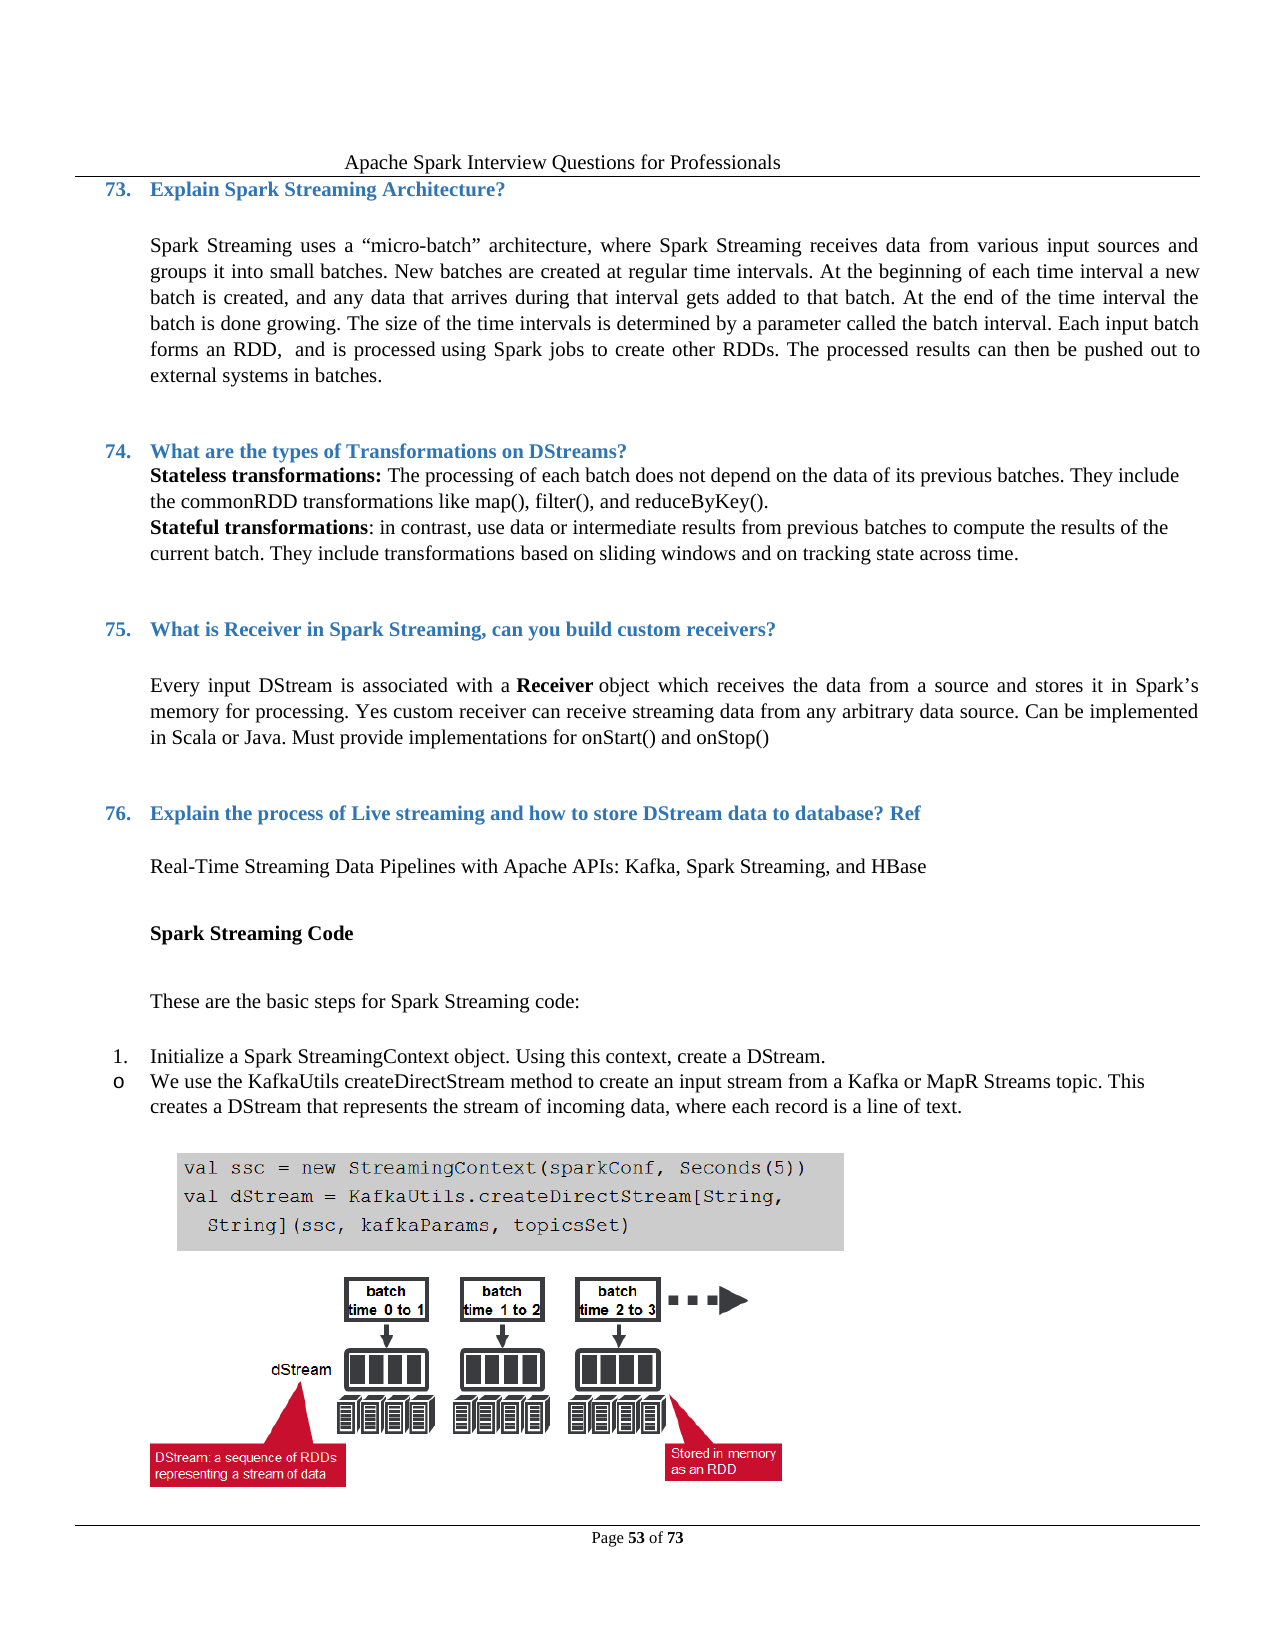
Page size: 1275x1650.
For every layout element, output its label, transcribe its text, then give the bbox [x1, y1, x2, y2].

text Real-Time Streaming Data Pipelines with Apache APIs: Kafka, Spark Streaming, and HBase [75, 854, 1200, 878]
subtitle Explain Spark Streaming Architecture? [105, 177, 1200, 201]
subtitle What is Receiver in Spark Streaming, can you build custom receivers? [105, 617, 1200, 641]
list Initialize a Spark StreamingContext object. Using this context, create a DStream. [112, 1044, 1200, 1068]
subtitle Explain the process of Live streaming and how to store DStream data to database? Ref [105, 801, 1200, 824]
text These are the basic steps for Spark Streaming code: [150, 976, 1200, 1013]
text Spark Streaming uses a “micro-batch” architecture, where Spark Streaming receives data from various input sources and groups it into small batches. New batches are created at regular time intervals. At the beginning of each time interval a new batch is created, and any data that arrives during that interval gets added to that batch. At the end of the time interval the batch is done growing. The size of the time intervals is determined by a parameter called the batch interval. Each input batch forms an RDD, and is processed using Spark jobs to create other RDDs. The processed results can then be pushed out to external systems in batches. [150, 233, 1200, 387]
subtitle What are the types of Transformations on DStreams? [105, 439, 1200, 463]
picture [150, 1147, 878, 1487]
text Every input DStream is associated with a Receiver object which receives the data from a source and stores it in Spark’s memory for processing. Yes custom receiver can receive streaming data from any arbitrary data source. Can be implemented in Scala or Java. Must provide implementations for onStart() and onStop() [150, 673, 1200, 749]
list We use the KafkaUtils createDirectStream method to create an input stream from a Kafka or MapR Streams topic. This creates a DStream that represents the stream of incoming data, where each record is a line of text. [112, 1068, 1200, 1118]
text Stateless transformations: The processing of each batch does not depend on the data of its previous batches. They include the commonRDD transformations like map(), filter(), and reduceByKey(). Stateful transformations: in contrast, use data or intermediate results from previous batches to compute the results of the current batch. They include transformations based on sliding windows and on tracking state across time. [150, 463, 1200, 565]
text Spark Streaming Code [150, 907, 1200, 944]
